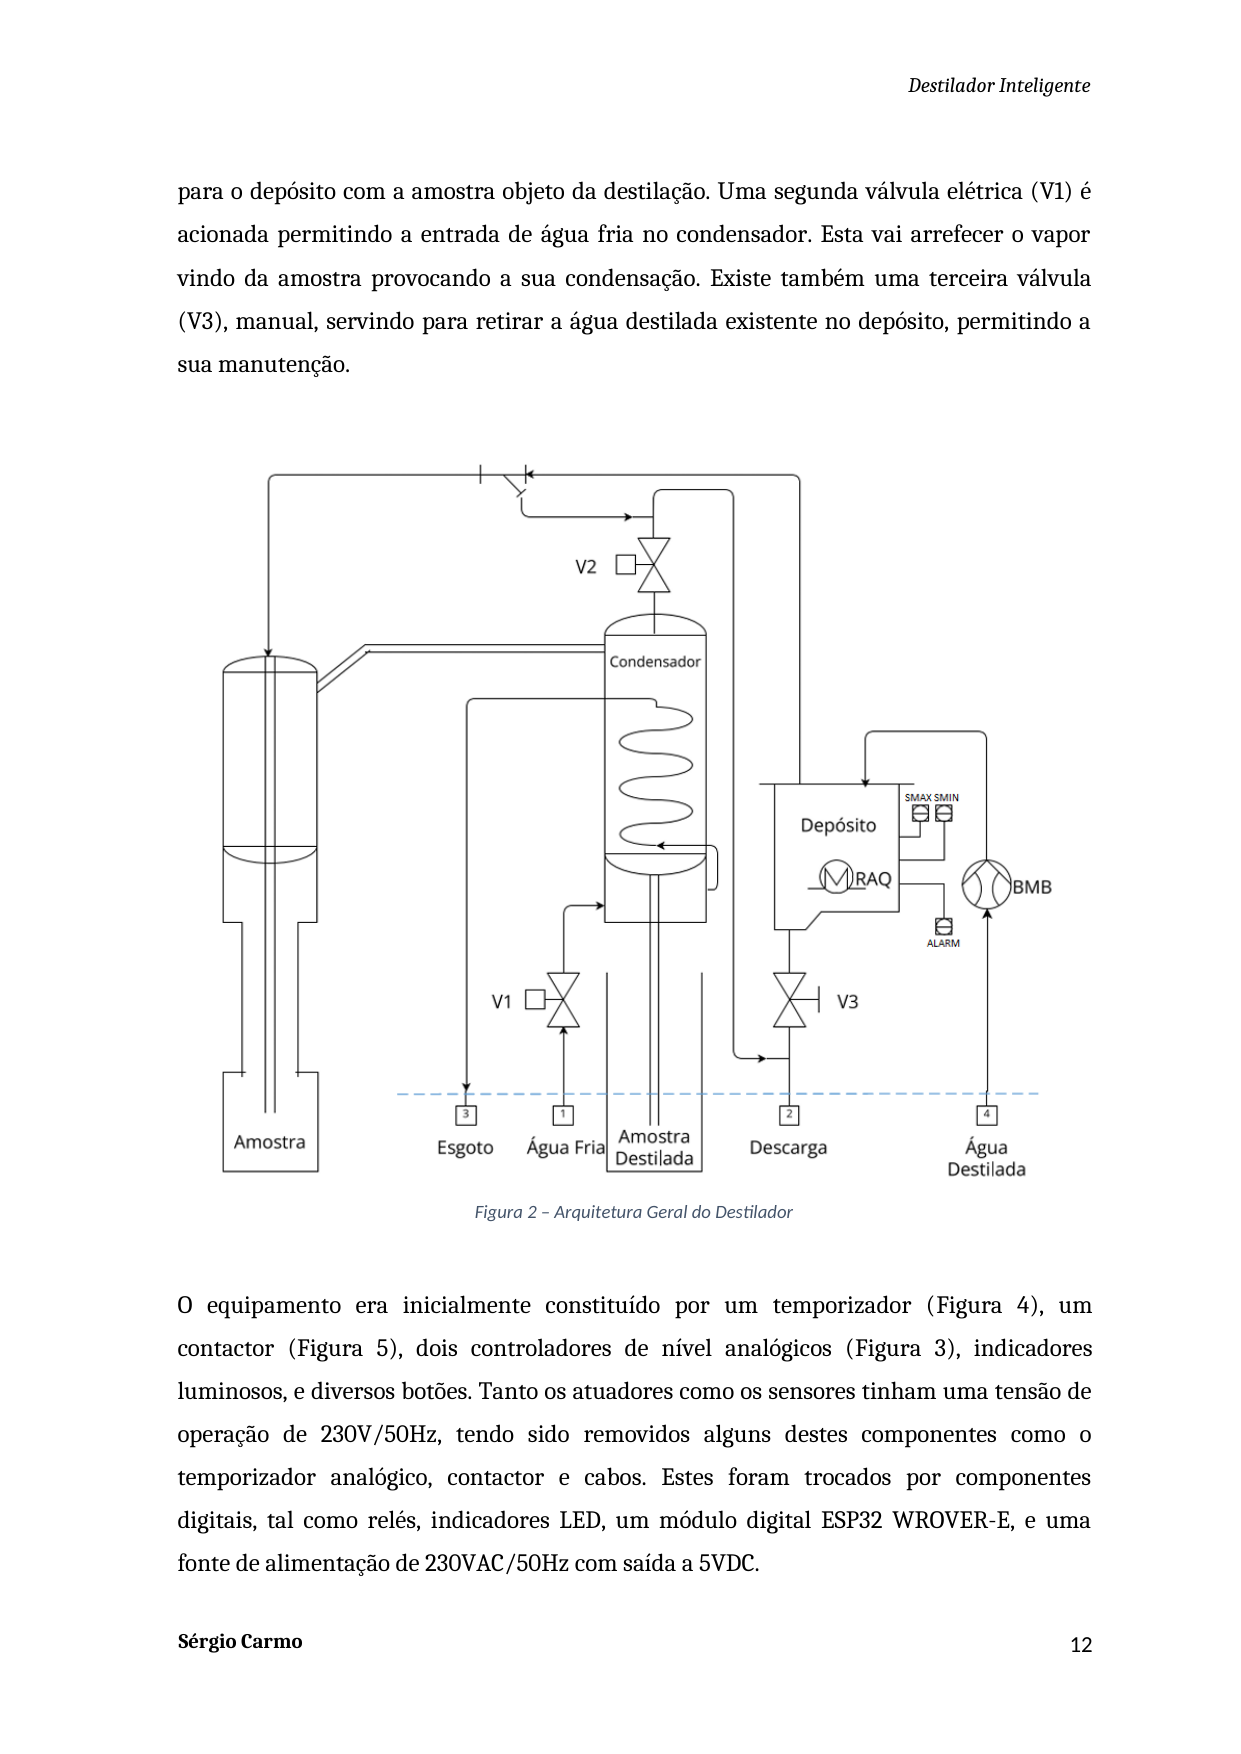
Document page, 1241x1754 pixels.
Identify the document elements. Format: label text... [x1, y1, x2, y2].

picture [205, 461, 1064, 1182]
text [177, 177, 1092, 378]
text Figura 2 – Arquitetura Geral do Destilador [177, 1200, 1092, 1223]
text O equipamento era inicialmente constituído por um temporizador (Figura 3), um contactor (Figura 4), dois controladores de nível analógicos (Figura 5), indicadores luminosos, e diversos botões. Tanto os atuadores como os sensores tinham uma tensão de operação de 230V/50Hz, tendo sido removidos alguns destes componentes como o temporizador analógico, contactor e cabos. Estes foram trocados por componentes digitais, tal como relés, indicadores LED, um módulo digital ESP32 WROVER-E, e uma fonte de alimentação de 230VAC/50Hz com saída a 5VDC. [177, 1291, 1092, 1578]
